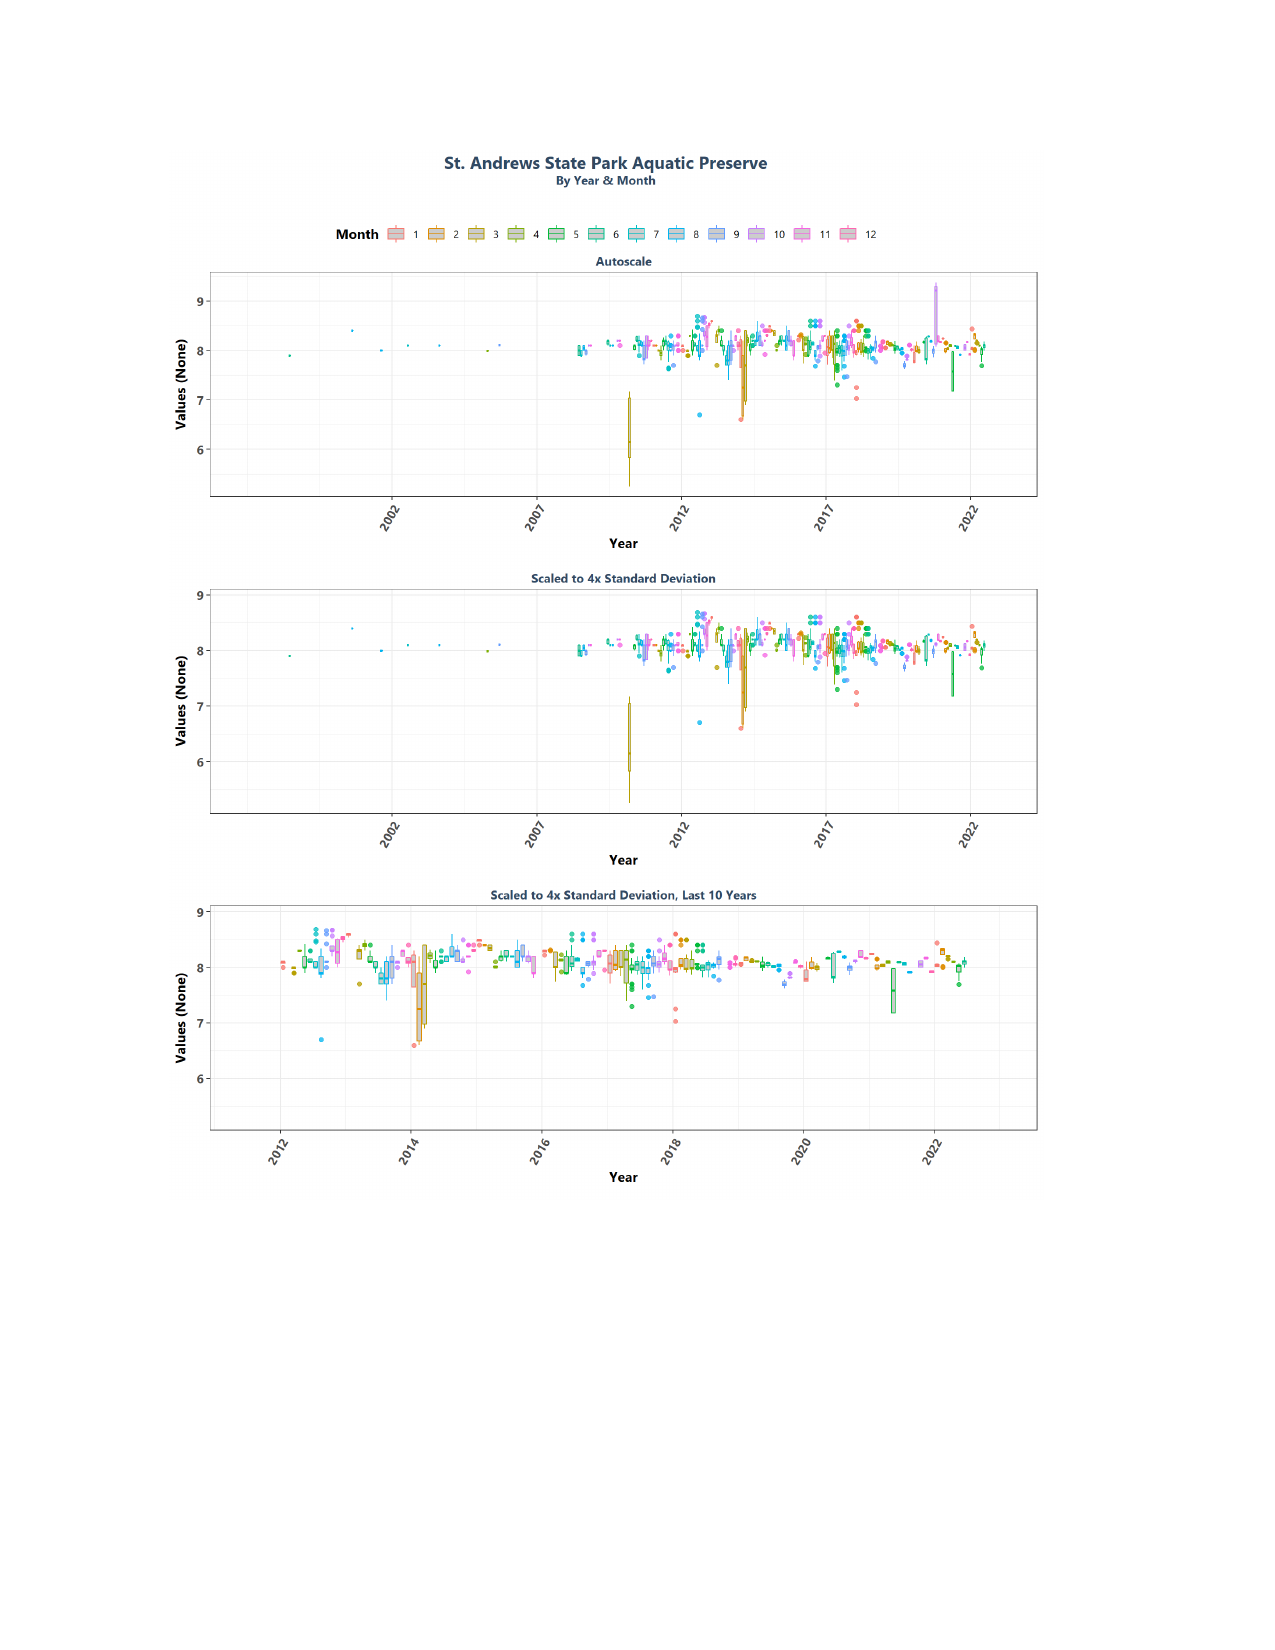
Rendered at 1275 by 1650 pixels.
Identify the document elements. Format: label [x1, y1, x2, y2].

picture [168, 150, 1044, 1200]
